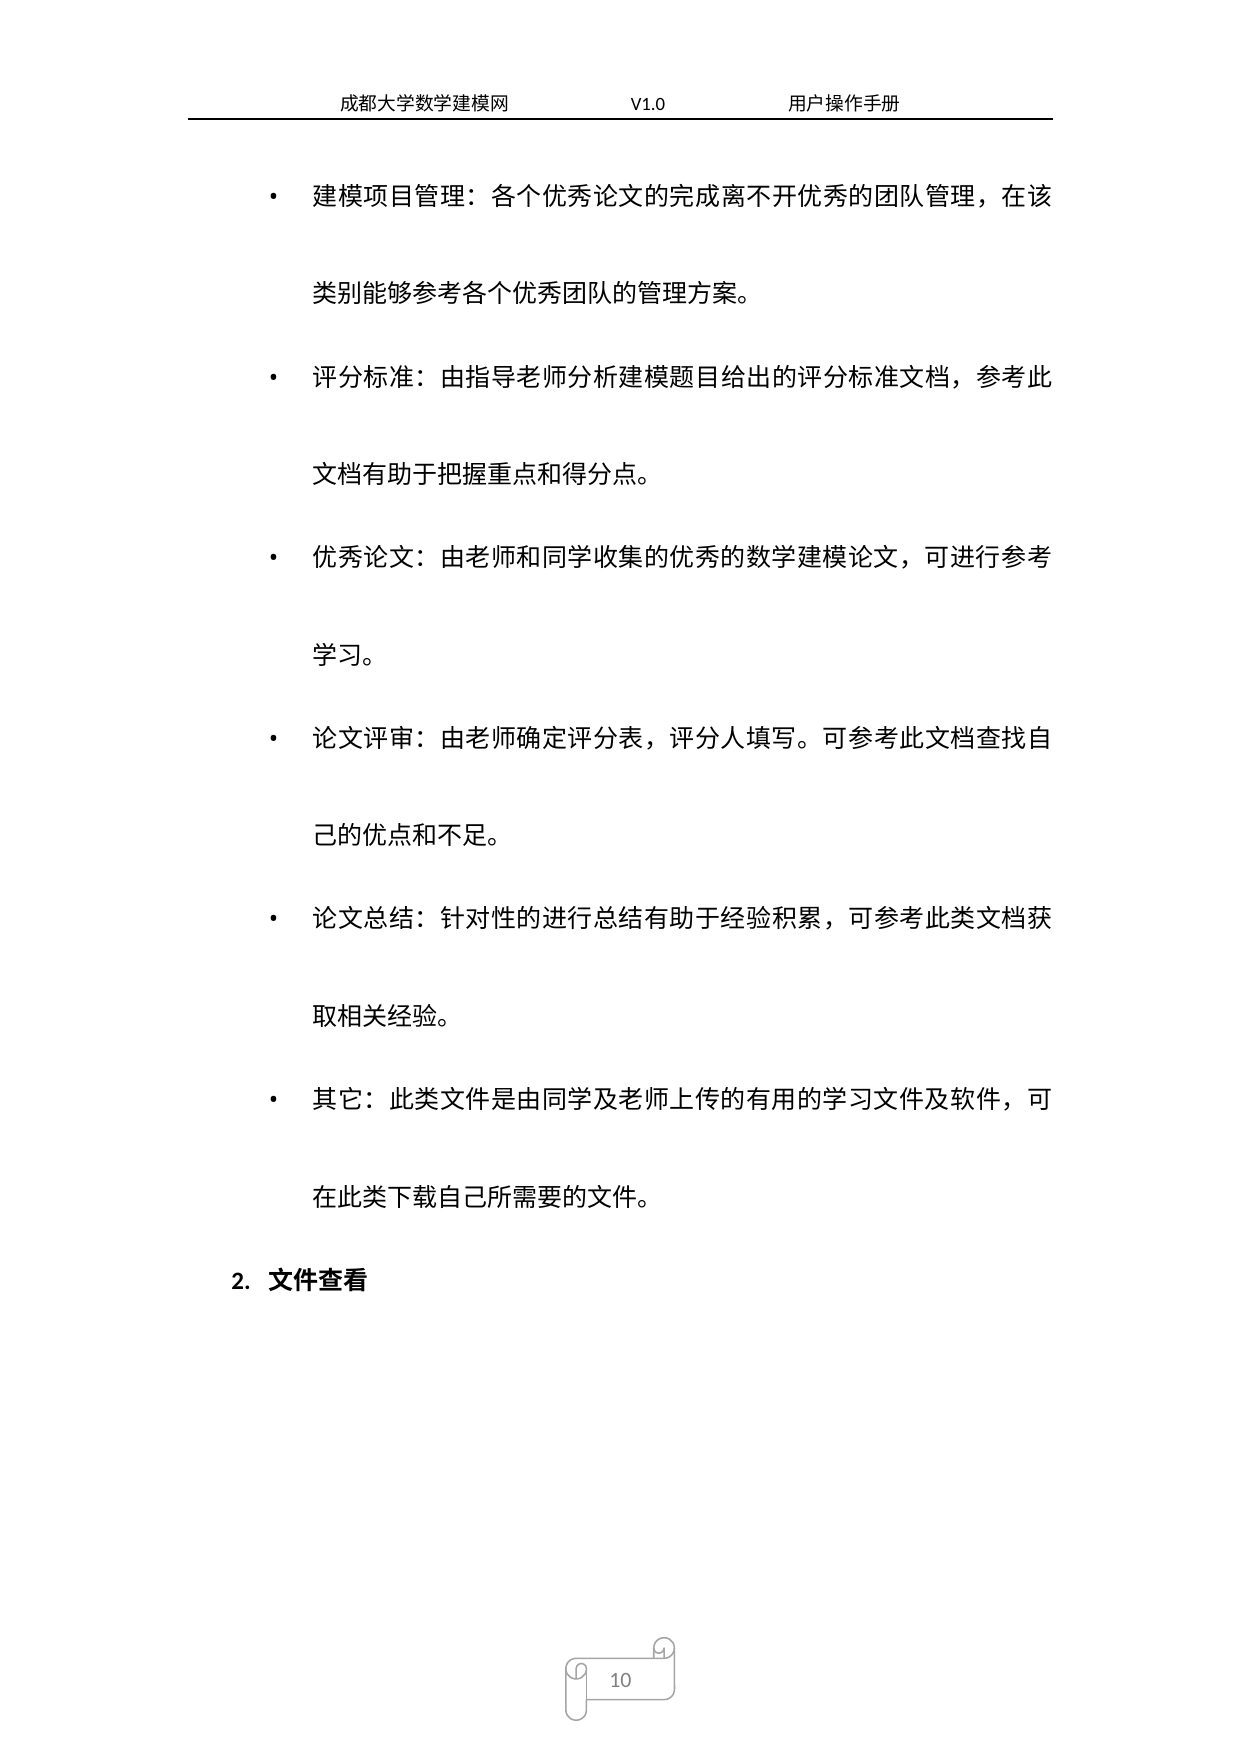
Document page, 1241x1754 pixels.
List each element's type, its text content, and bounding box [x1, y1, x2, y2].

list 论文总结：针对性的进行总结有助于经验积累，可参考此类文档获取相关经验。 [269, 884, 1053, 1047]
list 评分标准：由指导老师分析建模题目给出的评分标准文档，参考此文档有助于把握重点和得分点。 [269, 343, 1053, 505]
list 文件查看 [231, 1246, 1053, 1311]
list 优秀论文：由老师和同学收集的优秀的数学建模论文，可进行参考学习。 [269, 523, 1053, 686]
list 其它：此类文件是由同学及老师上传的有用的学习文件及软件，可在此类下载自己所需要的文件。 [269, 1065, 1053, 1228]
list 建模项目管理：各个优秀论文的完成离不开优秀的团队管理，在该类别能够参考各个优秀团队的管理方案。 [269, 162, 1053, 324]
list 论文评审：由老师确定评分表，评分人填写。可参考此文档查找自己的优点和不足。 [269, 704, 1053, 866]
